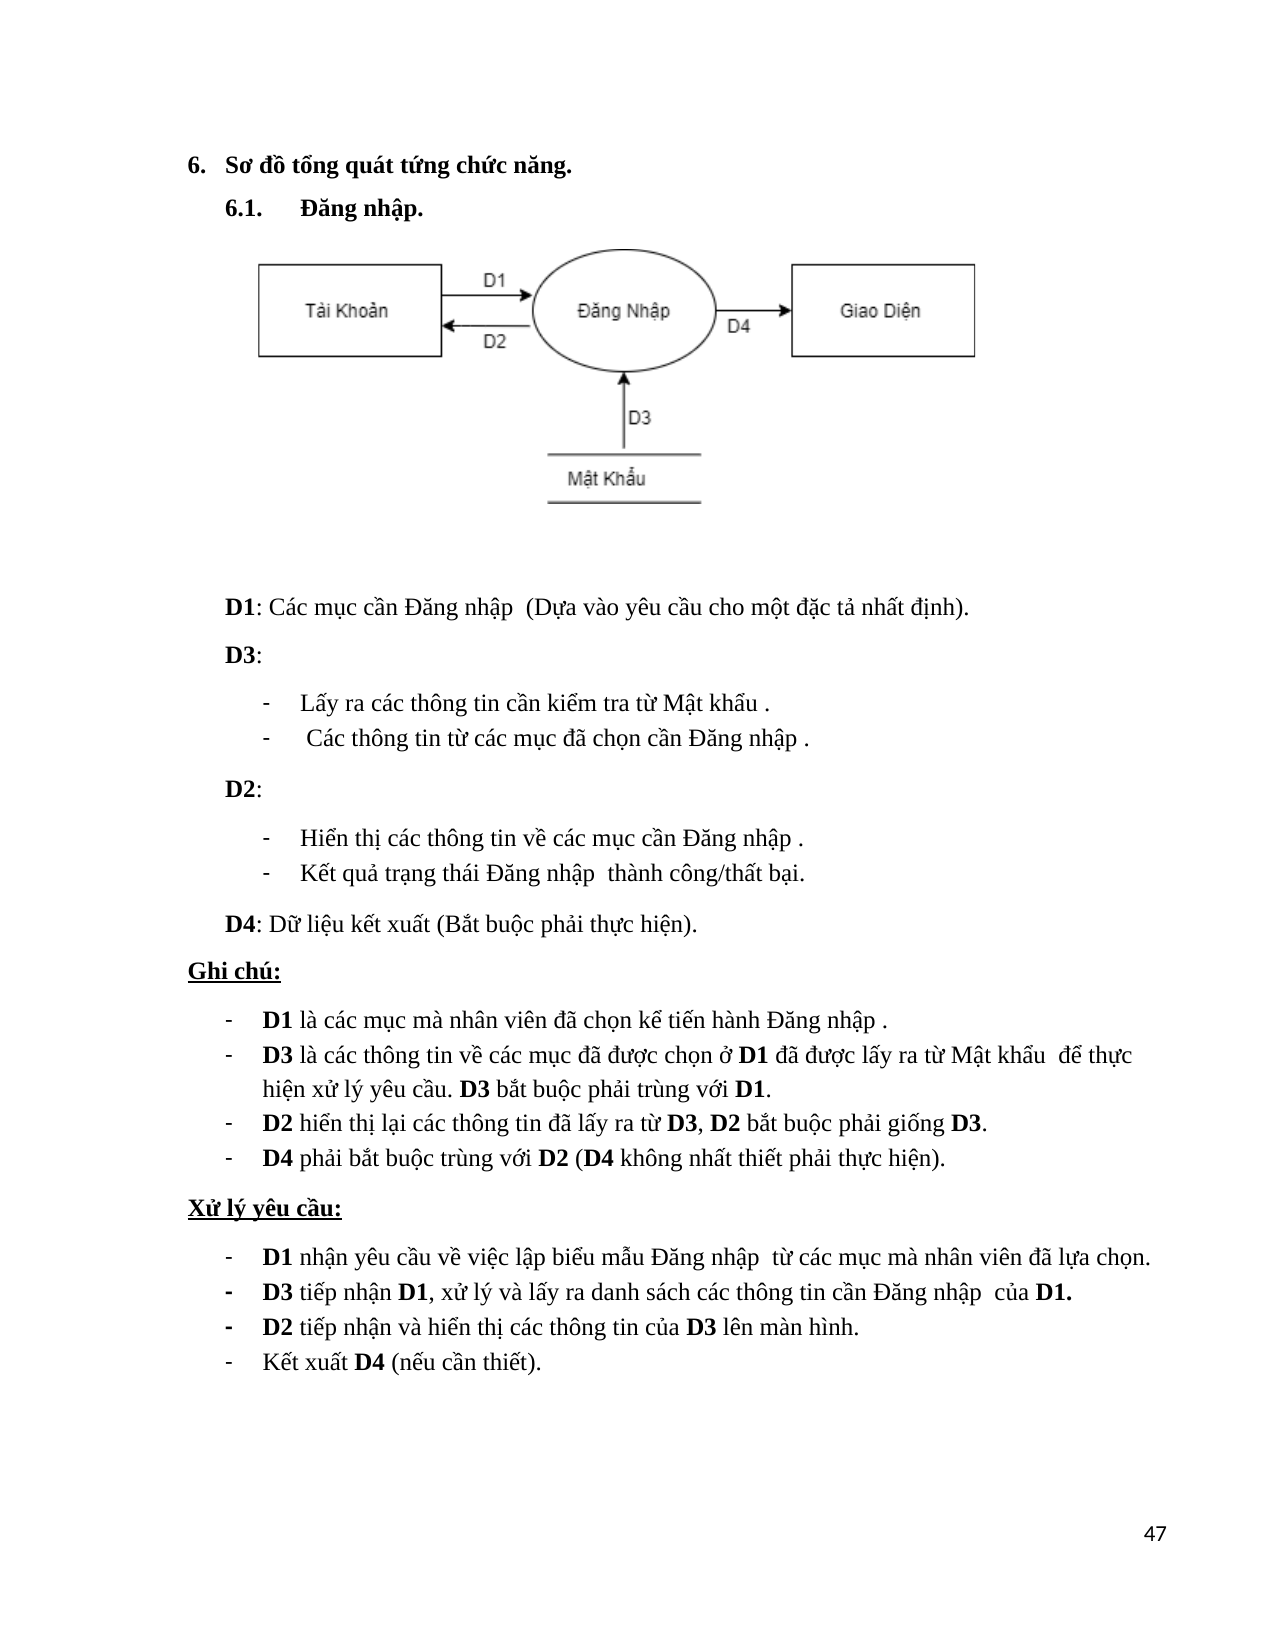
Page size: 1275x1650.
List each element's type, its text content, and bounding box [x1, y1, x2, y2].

list D2 tiếp nhận và hiển thị các thông tin của D3 lên màn hình. [225, 1311, 1167, 1342]
list D3 là các thông tin về các mục đã được chọn ở D1 đã được lấy ra từ Mật khẩu để thực hiện xử lý yêu cầu. D3 bắt buộc phải trùng với D1. [225, 1039, 1167, 1103]
text D1: Các mục cần Đăng nhập (Dựa vào yêu cầu cho một đặc tả nhất định). [225, 592, 1167, 621]
list Sơ đồ tổng quát tứng chức năng. [187, 150, 1167, 179]
text D3: [225, 640, 1167, 669]
list D1 nhận yêu cầu về việc lập biểu mẫu Đăng nhập từ các mục mà nhân viên đã lựa chọn. [225, 1241, 1167, 1272]
list D4 phải bắt buộc trùng với D2 (D4 không nhất thiết phải thực hiện). [225, 1142, 1167, 1172]
list Đăng nhập. [225, 193, 1167, 222]
list Các thông tin từ các mục đã chọn cần Đăng nhập . [262, 723, 1167, 753]
list D3 tiếp nhận D1, xử lý và lấy ra danh sách các thông tin cần Đăng nhập của D1. [225, 1276, 1167, 1307]
list Kết xuất D4 (nếu cần thiết). [225, 1346, 1167, 1377]
list D1 là các mục mà nhân viên đã chọn kể tiến hành Đăng nhập . [225, 1004, 1167, 1034]
text D4: Dữ liệu kết xuất (Bắt buộc phải thực hiện). [225, 909, 1167, 937]
text Ghi chú: [187, 956, 1167, 985]
text Xử lý yêu cầu: [187, 1193, 1167, 1222]
list Kết quả trạng thái Đăng nhập thành công/thất bại. [262, 857, 1167, 887]
list Lấy ra các thông tin cần kiểm tra từ Mật khẩu . [262, 688, 1167, 718]
text D2: [225, 774, 1167, 803]
list Hiển thị các thông tin về các mục cần Đăng nhập . [262, 822, 1167, 852]
list D2 hiển thị lại các thông tin đã lấy ra từ D3, D2 bắt buộc phải giống D3. [225, 1107, 1167, 1137]
picture [258, 249, 976, 504]
